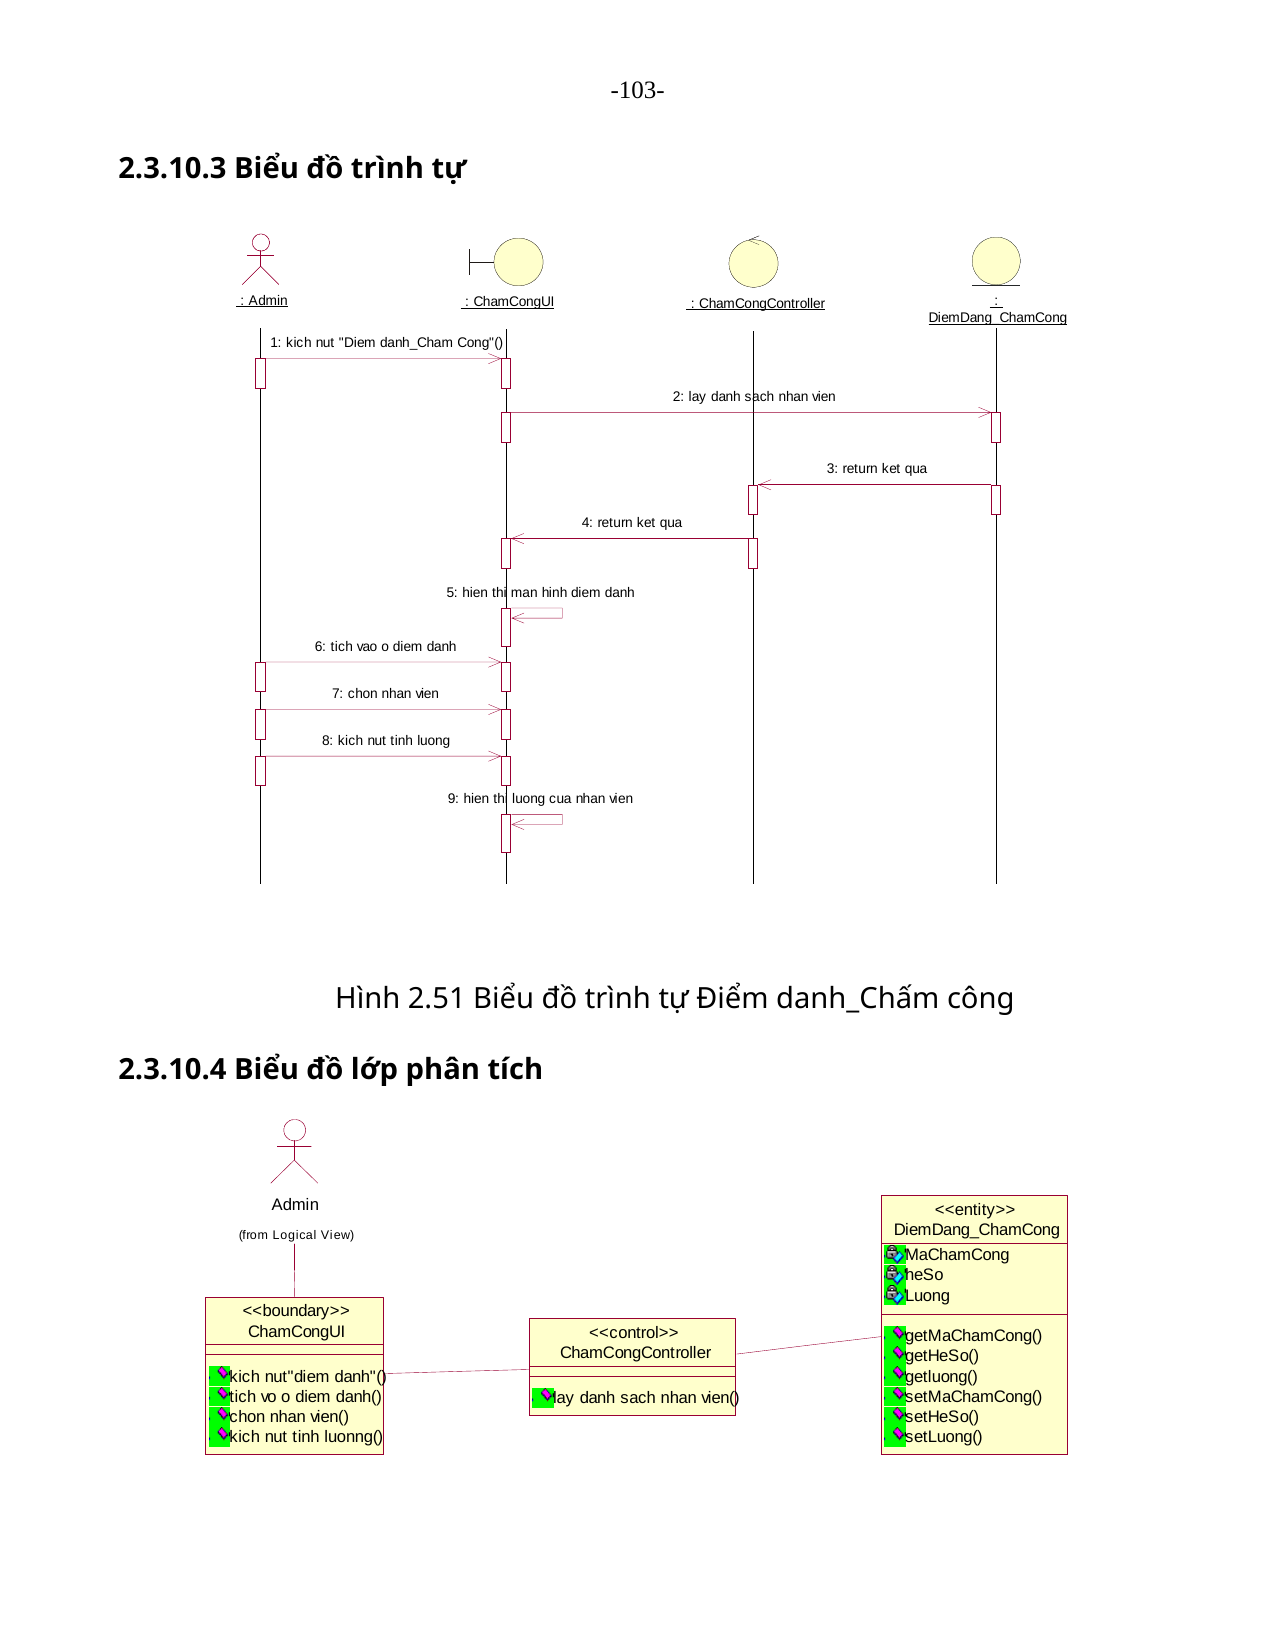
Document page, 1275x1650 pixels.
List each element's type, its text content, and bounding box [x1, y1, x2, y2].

subtitle 2.3.10.4 Biểu đồ lớp phân tích [118, 1048, 1157, 1088]
subtitle 2.3.10.3 Biểu đồ trình tự [118, 148, 1157, 187]
text Hình 2.51 Biểu đồ trình tự Điểm danh_Chấm công [193, 977, 1157, 1017]
